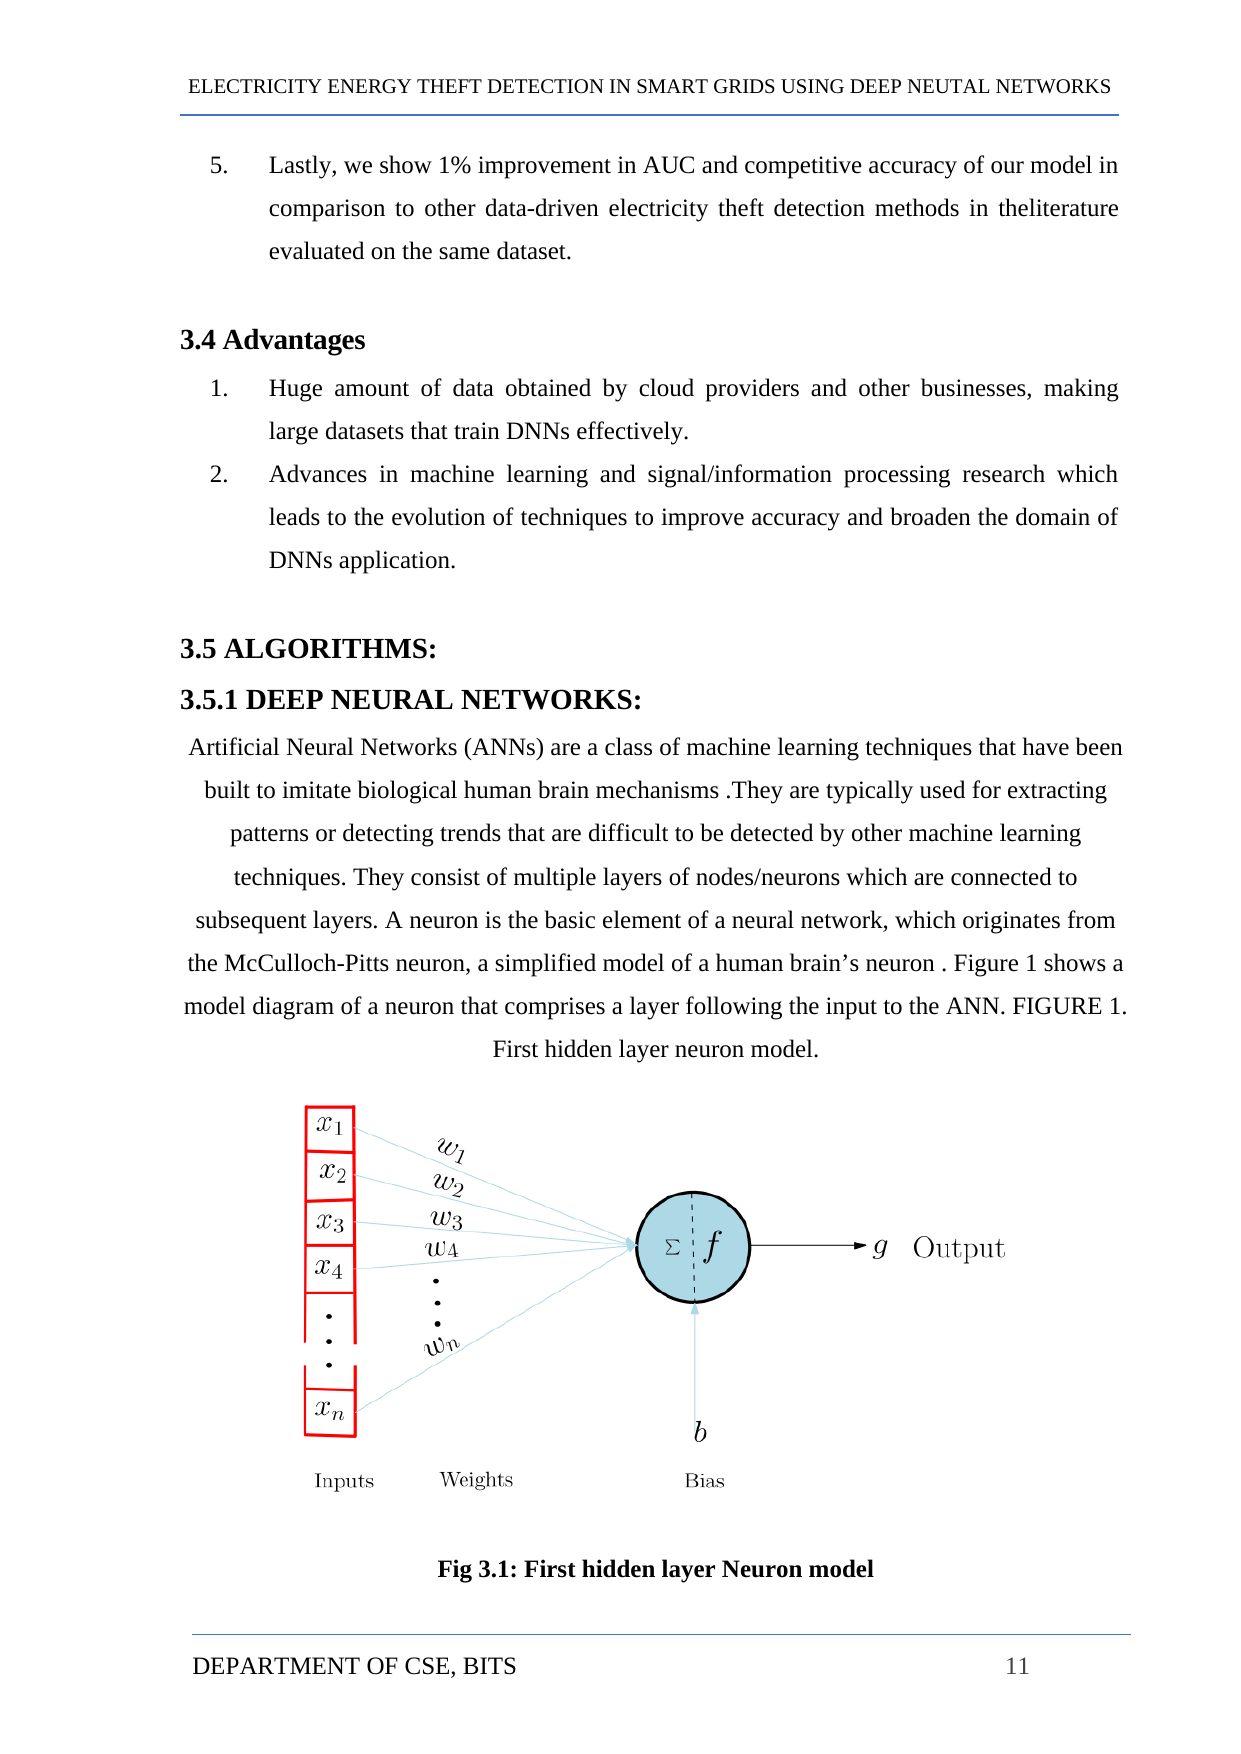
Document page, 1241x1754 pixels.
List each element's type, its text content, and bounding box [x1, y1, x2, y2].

text Fig 3.1: First hidden layer Neuron model [180, 1554, 1131, 1583]
text 3.4 Advantages [180, 322, 1119, 356]
text 3.5.1 DEEP NEURAL NETWORKS: [180, 682, 1131, 715]
text 3.5 ALGORITHMS: [180, 632, 1131, 665]
list Lastly, we show 1% improvement in AUC and competitive accuracy of our model in comparison to other data-driven electricity theft detection methods in theliterature evaluated on the same dataset. [209, 150, 1119, 265]
list Huge amount of data obtained by cloud providers and other businesses, making large datasets that train DNNs effectively. [209, 373, 1119, 445]
picture [284, 1074, 1028, 1499]
list Advances in machine learning and signal/information processing research which leads to the evolution of techniques to improve accuracy and broaden the domain of DNNs application. [209, 459, 1119, 574]
